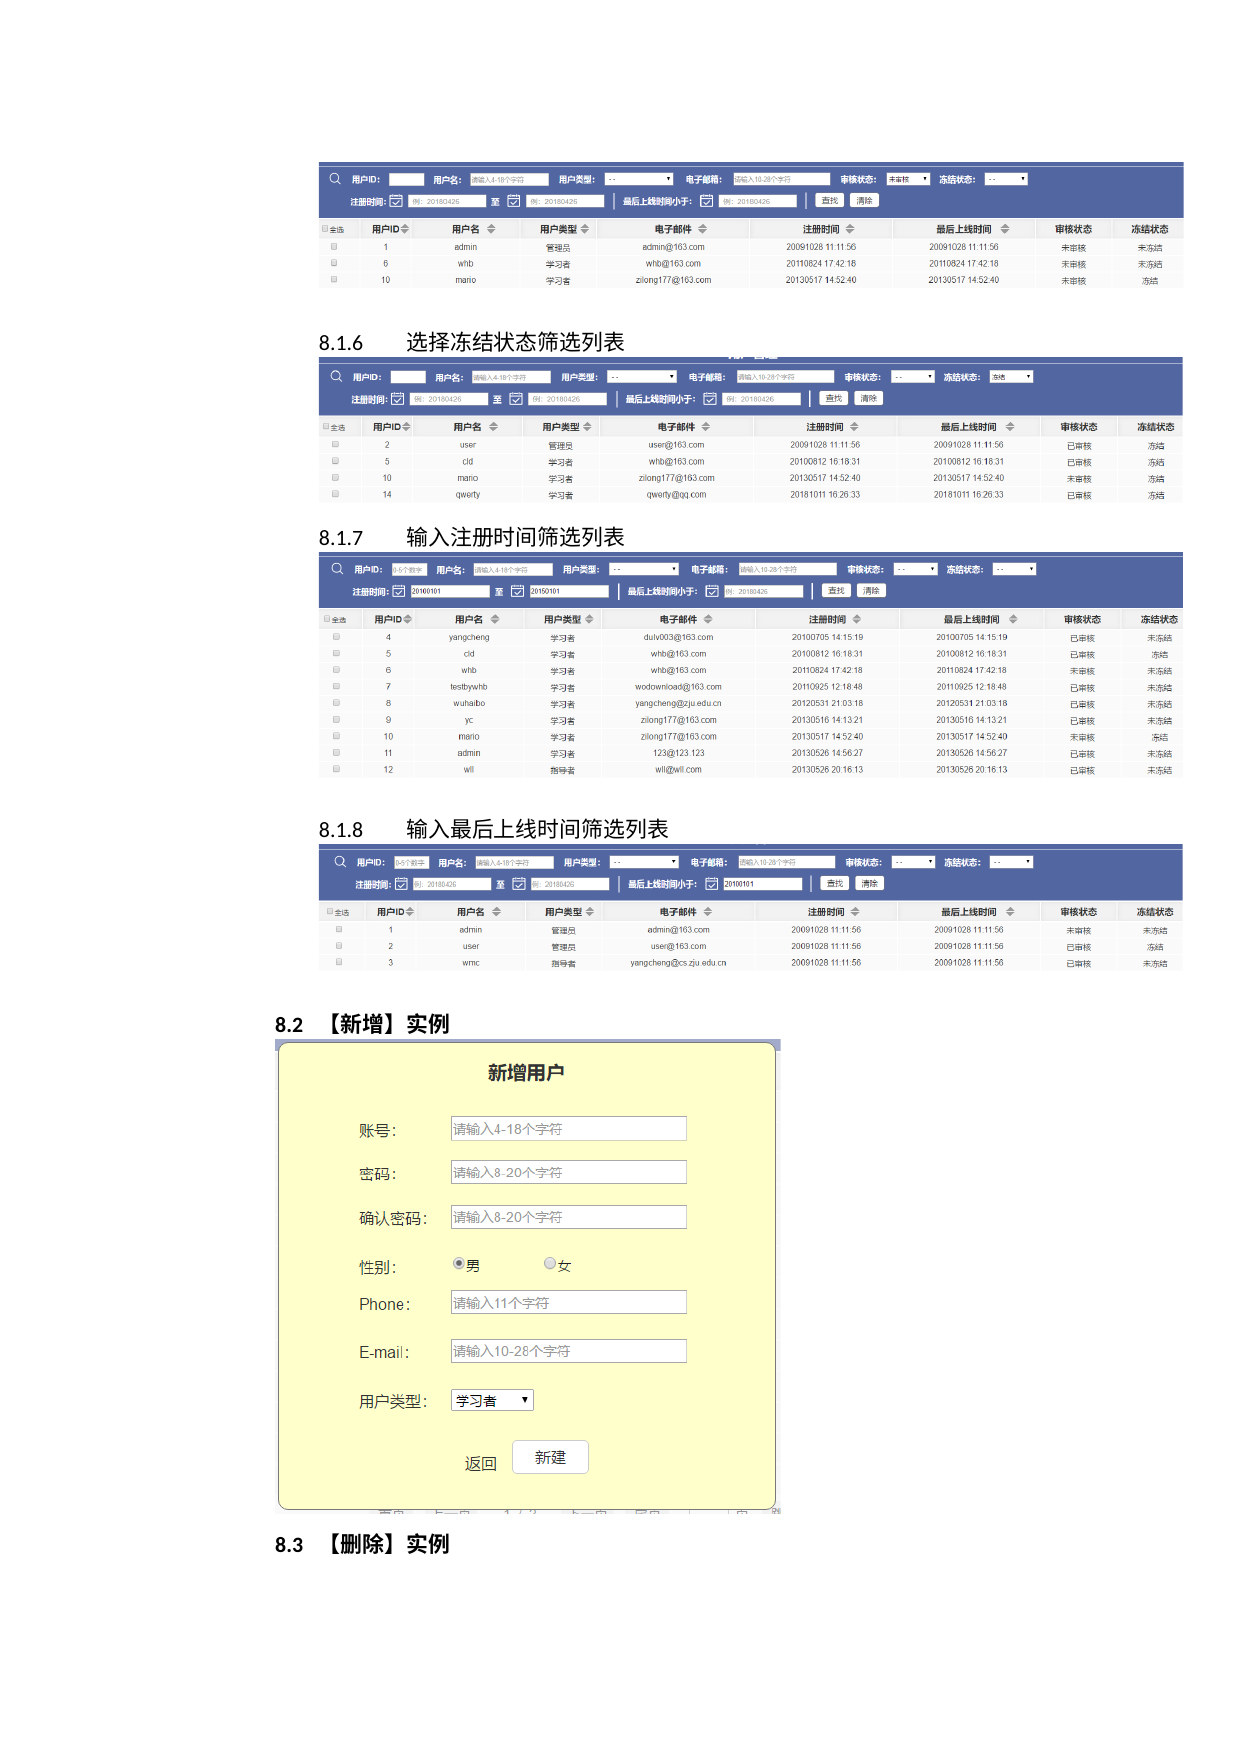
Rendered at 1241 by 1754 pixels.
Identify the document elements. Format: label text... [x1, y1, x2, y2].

picture [275, 1039, 781, 1514]
list 8.1.8 输入最后上线时间筛选列表 [275, 812, 1053, 844]
picture [318, 162, 1184, 300]
list 8.3 【删除】实例 [231, 1527, 1053, 1559]
list 8.1.7 输入注册时间筛选列表 [275, 519, 1053, 552]
picture [318, 357, 1183, 510]
list 8.2 【新增】实例 [231, 1007, 1053, 1039]
picture [318, 844, 1183, 979]
picture [318, 552, 1183, 784]
list 8.1.6 选择冻结状态筛选列表 [275, 324, 1053, 357]
